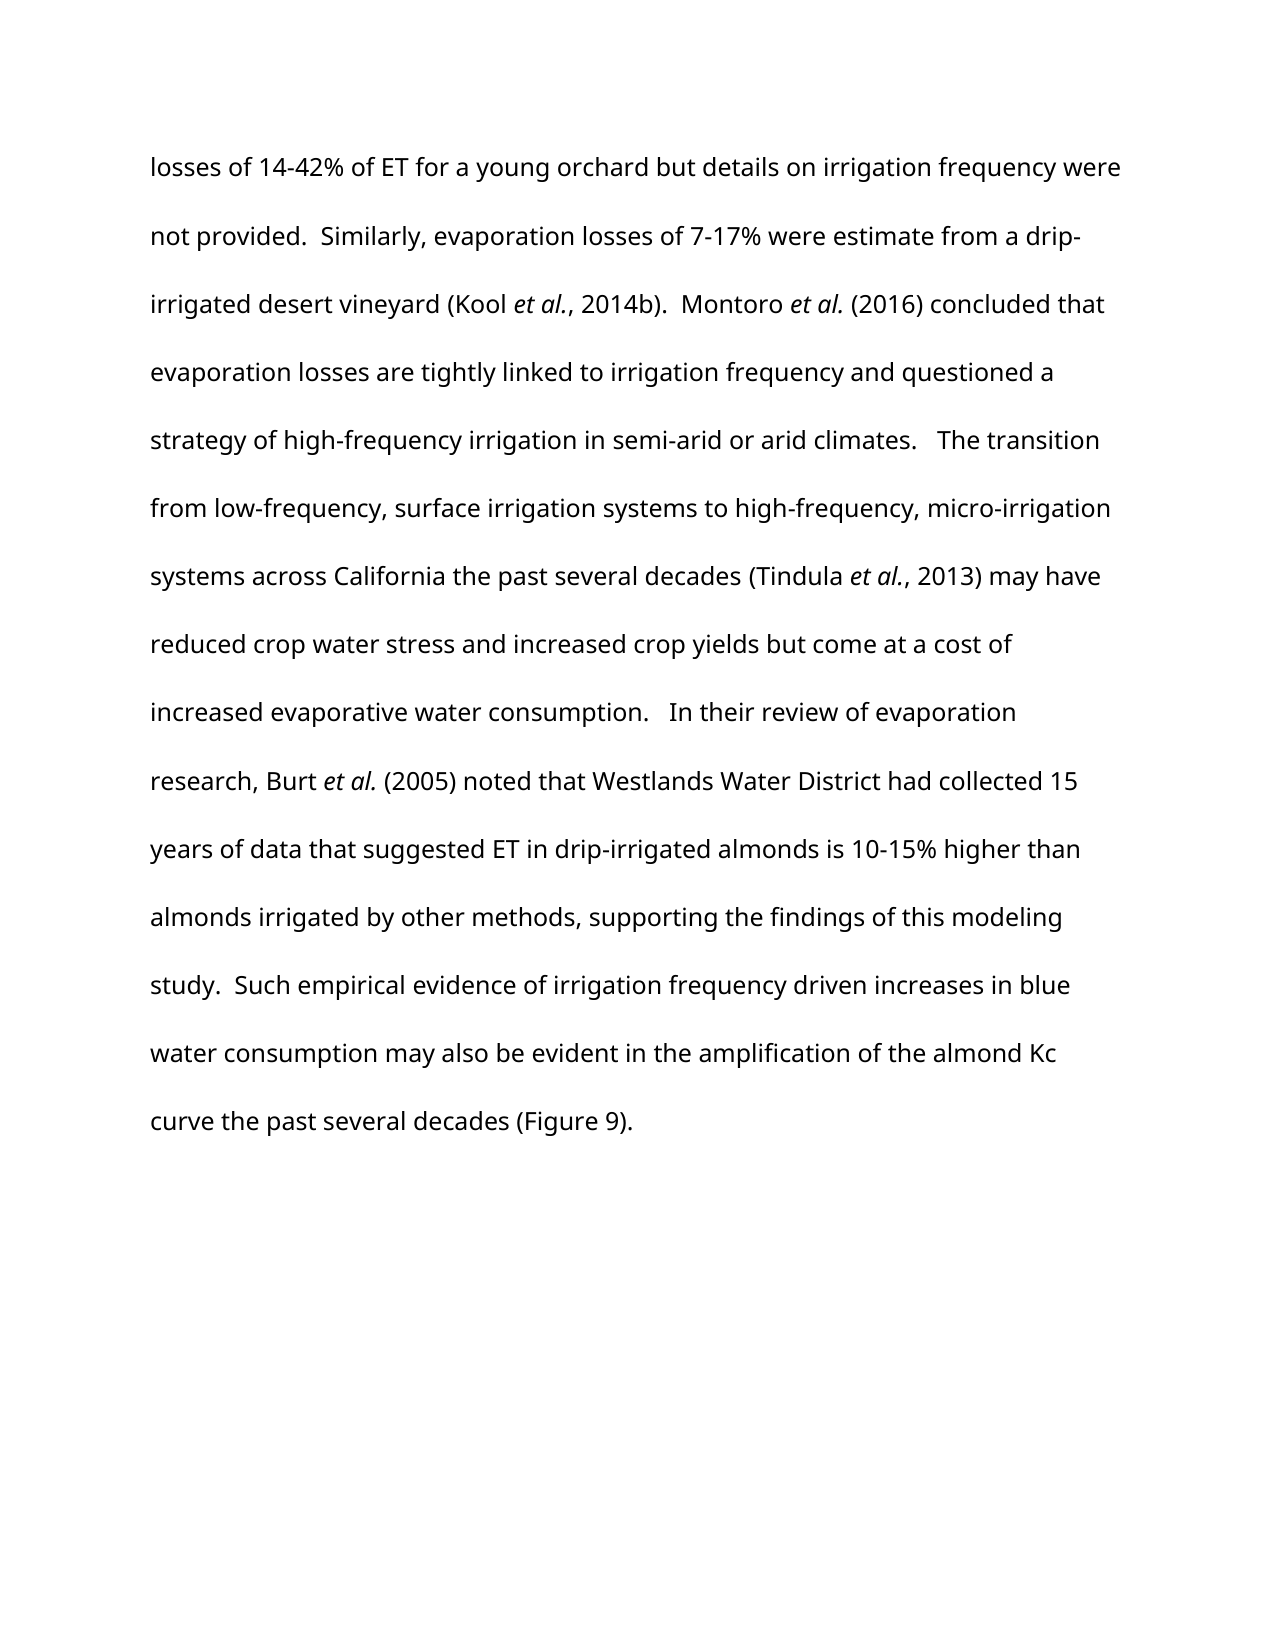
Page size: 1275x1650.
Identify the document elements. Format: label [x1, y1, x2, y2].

text [150, 150, 1125, 1138]
